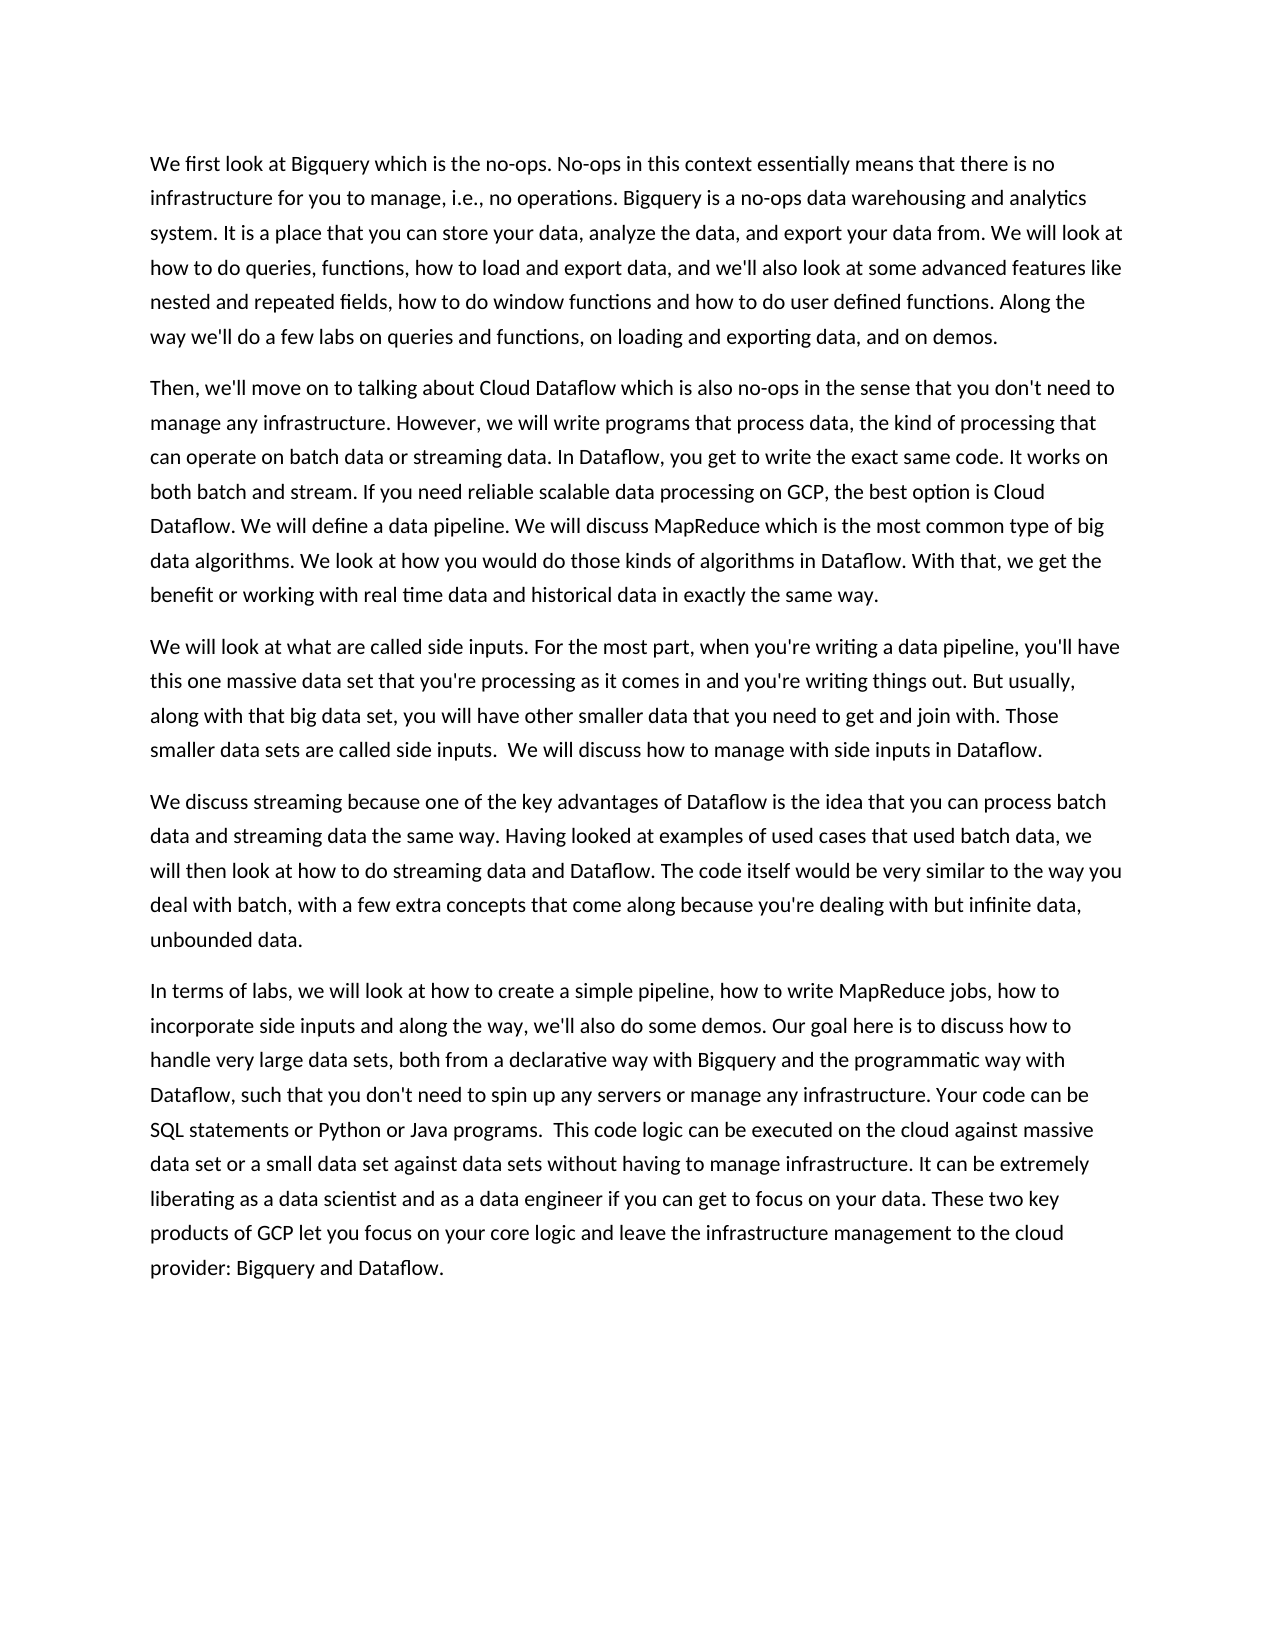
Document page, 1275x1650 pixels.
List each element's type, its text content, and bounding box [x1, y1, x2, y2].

text In terms of labs, we will look at how to create a simple pipeline, how to write MapReduce jobs, how to incorporate side inputs and along the way, we'll also do some demos. Our goal here is to discuss how to handle very large data sets, both from a declarative way with Bigquery and the programmatic way with Dataflow, such that you don't need to spin up any servers or manage any infrastructure. Your code can be SQL statements or Python or Java programs. This code logic can be executed on the cloud against massive data set or a small data set against data sets without having to manage infrastructure. It can be extremely liberating as a data scientist and as a data engineer if you can get to focus on your data. These two key products of GCP let you focus on your core logic and leave the infrastructure management to the cloud provider: Bigquery and Dataflow. [150, 977, 1125, 1281]
text Then, we'll move on to talking about Cloud Dataflow which is also no-ops in the sense that you don't need to manage any infrastructure. However, we will write programs that process data, the kind of processing that can operate on batch data or streaming data. In Dataflow, you get to write the exact same code. It works on both batch and stream. If you need reliable scalable data processing on GCP, the best option is Cloud Dataflow. We will define a data pipeline. We will discuss MapReduce which is the most common type of big data algorithms. We look at how you would do those kinds of algorithms in Dataflow. With that, we get the benefit or working with real time data and historical data in exactly the same way. [150, 374, 1125, 608]
text We first look at Bigquery which is the no-ops. No-ops in this context essentially means that there is no infrastructure for you to manage, i.e., no operations. Bigquery is a no-ops data warehousing and analytics system. It is a place that you can store your data, analyze the data, and export your data from. We will look at how to do queries, functions, how to load and export data, and we'll also look at some advanced features like nested and repeated fields, how to do window functions and how to do user defined functions. Along the way we'll do a few labs on queries and functions, on loading and exporting data, and on demos. [150, 150, 1125, 349]
text We will look at what are called side inputs. For the most part, when you're writing a data pipeline, you'll have this one massive data set that you're processing as it comes in and you're writing things out. But usually, along with that big data set, you will have other smaller data that you need to get and join with. Those smaller data sets are called side inputs. We will discuss how to manage with side inputs in Dataflow. [150, 633, 1125, 763]
text We discuss streaming because one of the key advantages of Dataflow is the idea that you can process batch data and streaming data the same way. Having looked at examples of used cases that used batch data, we will then look at how to do streaming data and Dataflow. The code itself would be very similar to the way you deal with batch, with a few extra concepts that come along because you're dealing with but infinite data, unbounded data. [150, 788, 1125, 953]
